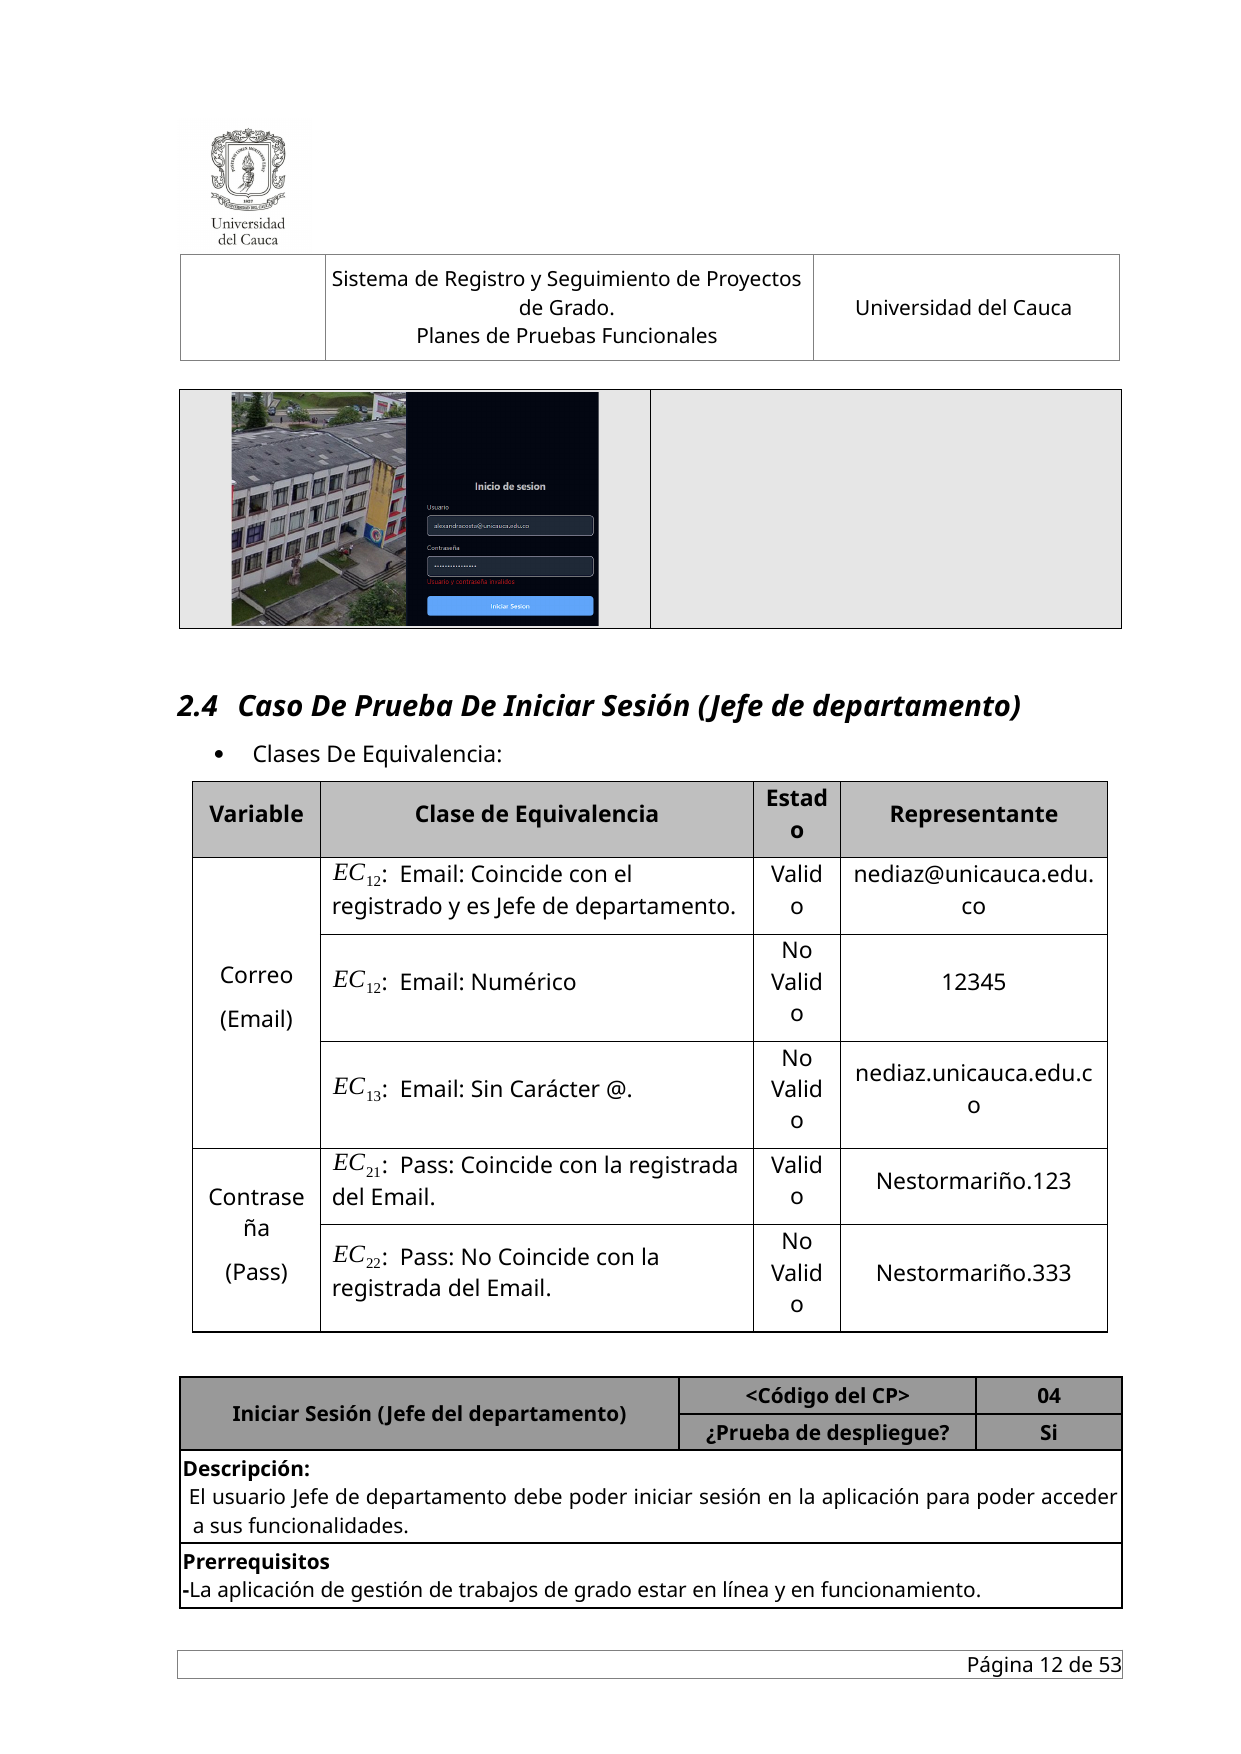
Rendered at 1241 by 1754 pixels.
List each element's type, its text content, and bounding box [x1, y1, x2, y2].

table_cell No Valido [754, 1225, 840, 1331]
table_cell Descripción: El usuario Jefe de departamento debe poder iniciar sesión en la aplicación para poder acceder a sus funcionalidades. [181, 1451, 1121, 1542]
table_cell Valido [754, 1149, 840, 1224]
table_cell Si [977, 1415, 1121, 1449]
table_header Variable [193, 782, 320, 857]
list Clases De Equivalencia: [215, 737, 1122, 769]
subtitle Caso De Prueba De Iniciar Sesión (Jefe de departamento) [177, 685, 1122, 725]
table_cell 12345 [841, 935, 1107, 1041]
table_cell Valido [754, 858, 840, 933]
table_cell Nestormariño.123 [841, 1149, 1107, 1224]
table_cell : Email: Numérico [321, 935, 753, 1041]
table_cell ¿Prueba de despliegue? [680, 1415, 975, 1449]
table_cell Correo (Email) [193, 858, 320, 1148]
table_cell [651, 390, 1121, 628]
table_header <Código del CP> [680, 1378, 975, 1413]
table_header 04 [977, 1378, 1121, 1413]
table_cell nediaz@unicauca.edu.co [841, 858, 1107, 933]
table_cell : Email: Sin Carácter @. [321, 1042, 753, 1148]
table_header Clase de Equivalencia [321, 782, 753, 857]
table_cell : Email: Coincide con el registrado y es Jefe de departamento. [321, 858, 753, 933]
table_cell No Valido [754, 935, 840, 1041]
table_cell nediaz.unicauca.edu.co [841, 1042, 1107, 1148]
table_cell 034 [180, 390, 650, 628]
table_cell Nestormariño.333 [841, 1225, 1107, 1331]
picture [231, 392, 599, 626]
table_header Iniciar Sesión (Jefe del departamento) [181, 1378, 678, 1449]
table_cell : Pass: Coincide con la registrada del Email. [321, 1149, 753, 1224]
picture [177, 118, 312, 254]
table_cell No Valido [754, 1042, 840, 1148]
table_header Estado [754, 782, 840, 857]
table_cell : Pass: No Coincide con la registrada del Email. [321, 1225, 753, 1331]
table_header Representante [841, 782, 1107, 857]
table_cell Contraseña (Pass) [193, 1149, 320, 1331]
